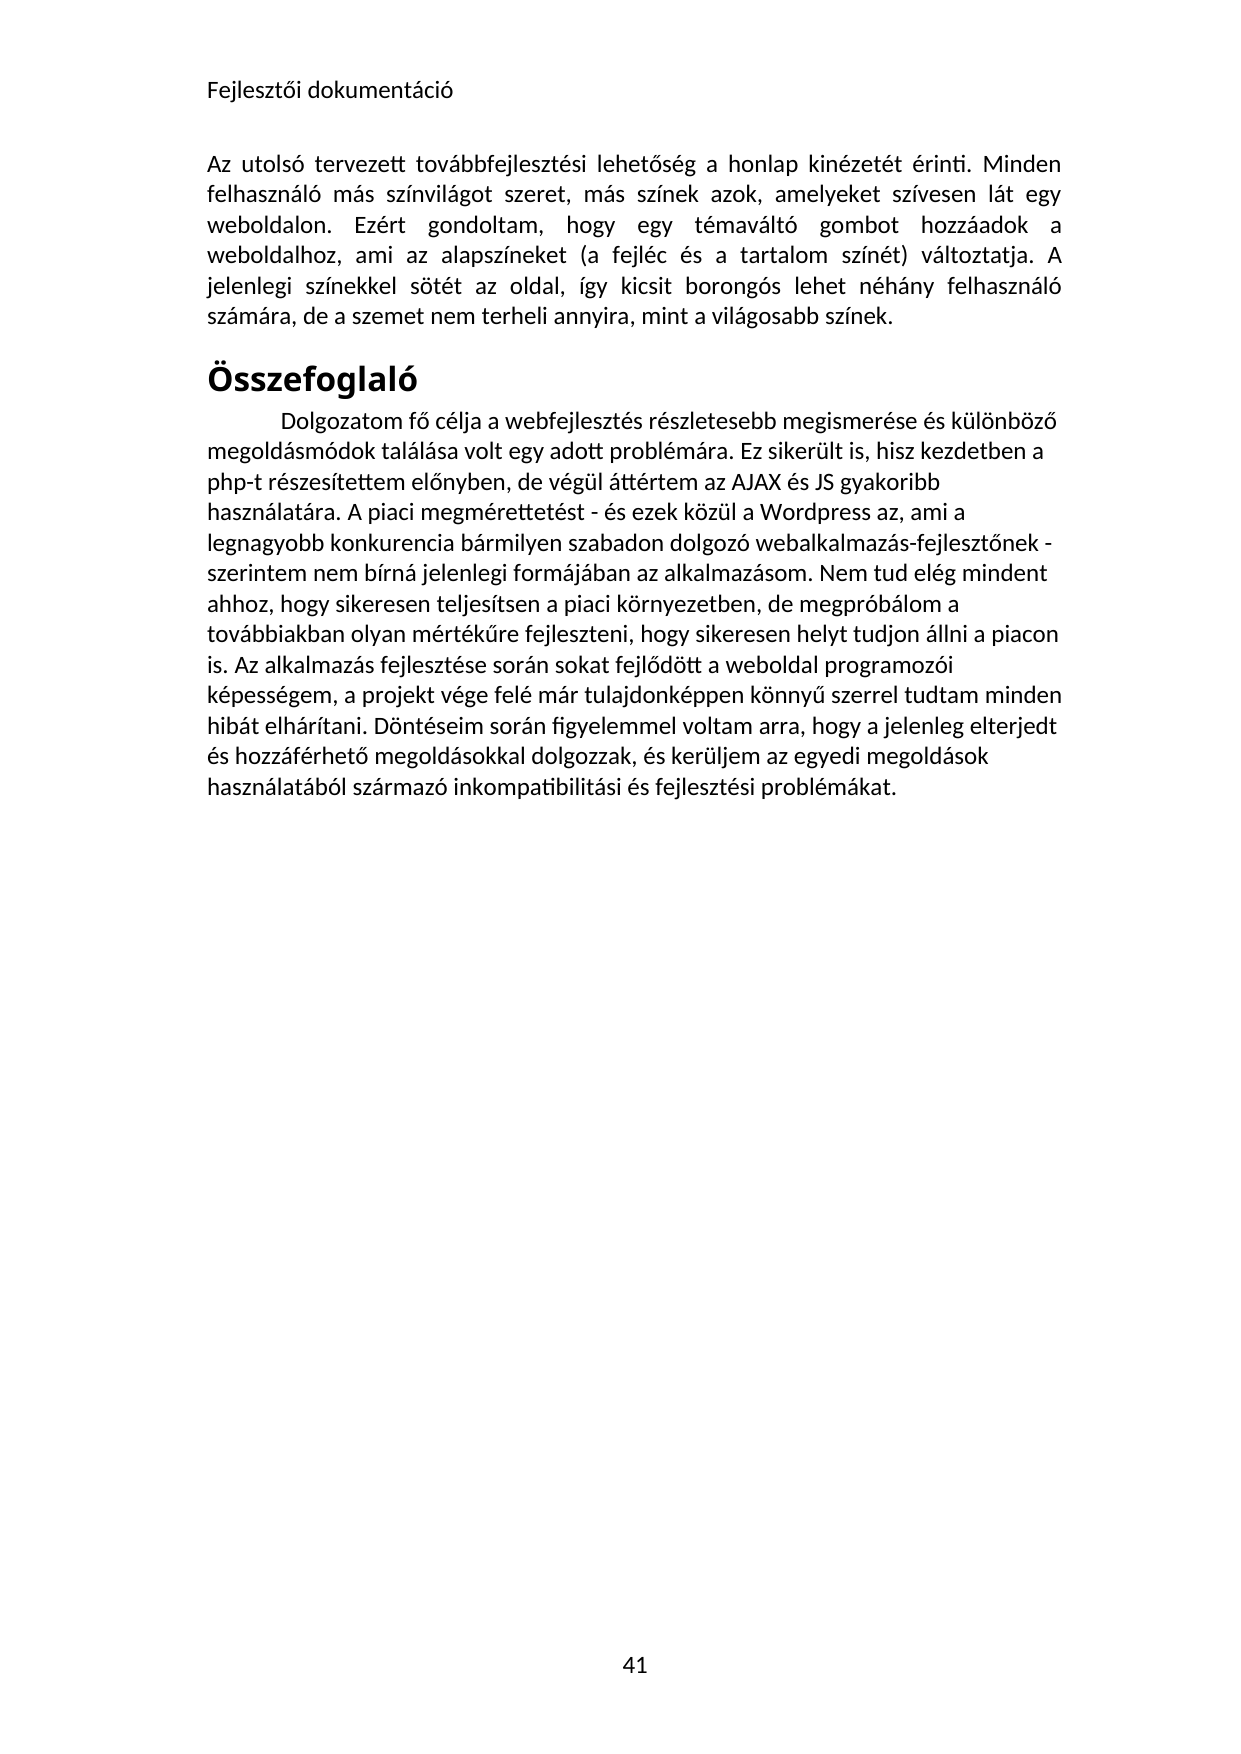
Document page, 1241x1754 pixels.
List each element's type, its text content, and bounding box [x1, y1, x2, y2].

text Dolgozatom fő célja a webfejlesztés részletesebb megismerése és különböző megoldásmódok találása volt egy adott problémára. Ez sikerült is, hisz kezdetben a php-t részesítettem előnyben, de végül áttértem az AJAX és JS gyakoribb használatára. A piaci megmérettetést - és ezek közül a Wordpress az, ami a legnagyobb konkurencia bármilyen szabadon dolgozó webalkalmazás-fejlesztőnek - szerintem nem bírná jelenlegi formájában az alkalmazásom. Nem tud elég mindent ahhoz, hogy sikeresen teljesítsen a piaci környezetben, de megpróbálom a továbbiakban olyan mértékűre fejleszteni, hogy sikeresen helyt tudjon állni a piacon is. Az alkalmazás fejlesztése során sokat fejlődött a weboldal programozói képességem, a projekt vége felé már tulajdonképpen könnyű szerrel tudtam minden hibát elhárítani. Döntéseim során figyelemmel voltam arra, hogy a jelenleg elterjedt és hozzáférhető megoldásokkal dolgozzak, és kerüljem az egyedi megoldások használatából származó inkompatibilitási és fejlesztési problémákat. [207, 405, 1063, 802]
subtitle Összefoglaló [207, 356, 1063, 401]
text Az utolsó tervezett továbbfejlesztési lehetőség a honlap kinézetét érinti. Minden felhasználó más színvilágot szeret, más színek azok, amelyeket szívesen lát egy weboldalon. Ezért gondoltam, hogy egy témaváltó gombot hozzáadok a weboldalhoz, ami az alapszíneket (a fejléc és a tartalom színét) változtatja. A jelenlegi színekkel sötét az oldal, így kicsit borongós lehet néhány felhasználó számára, de a szemet nem terheli annyira, mint a világosabb színek. [207, 148, 1063, 331]
